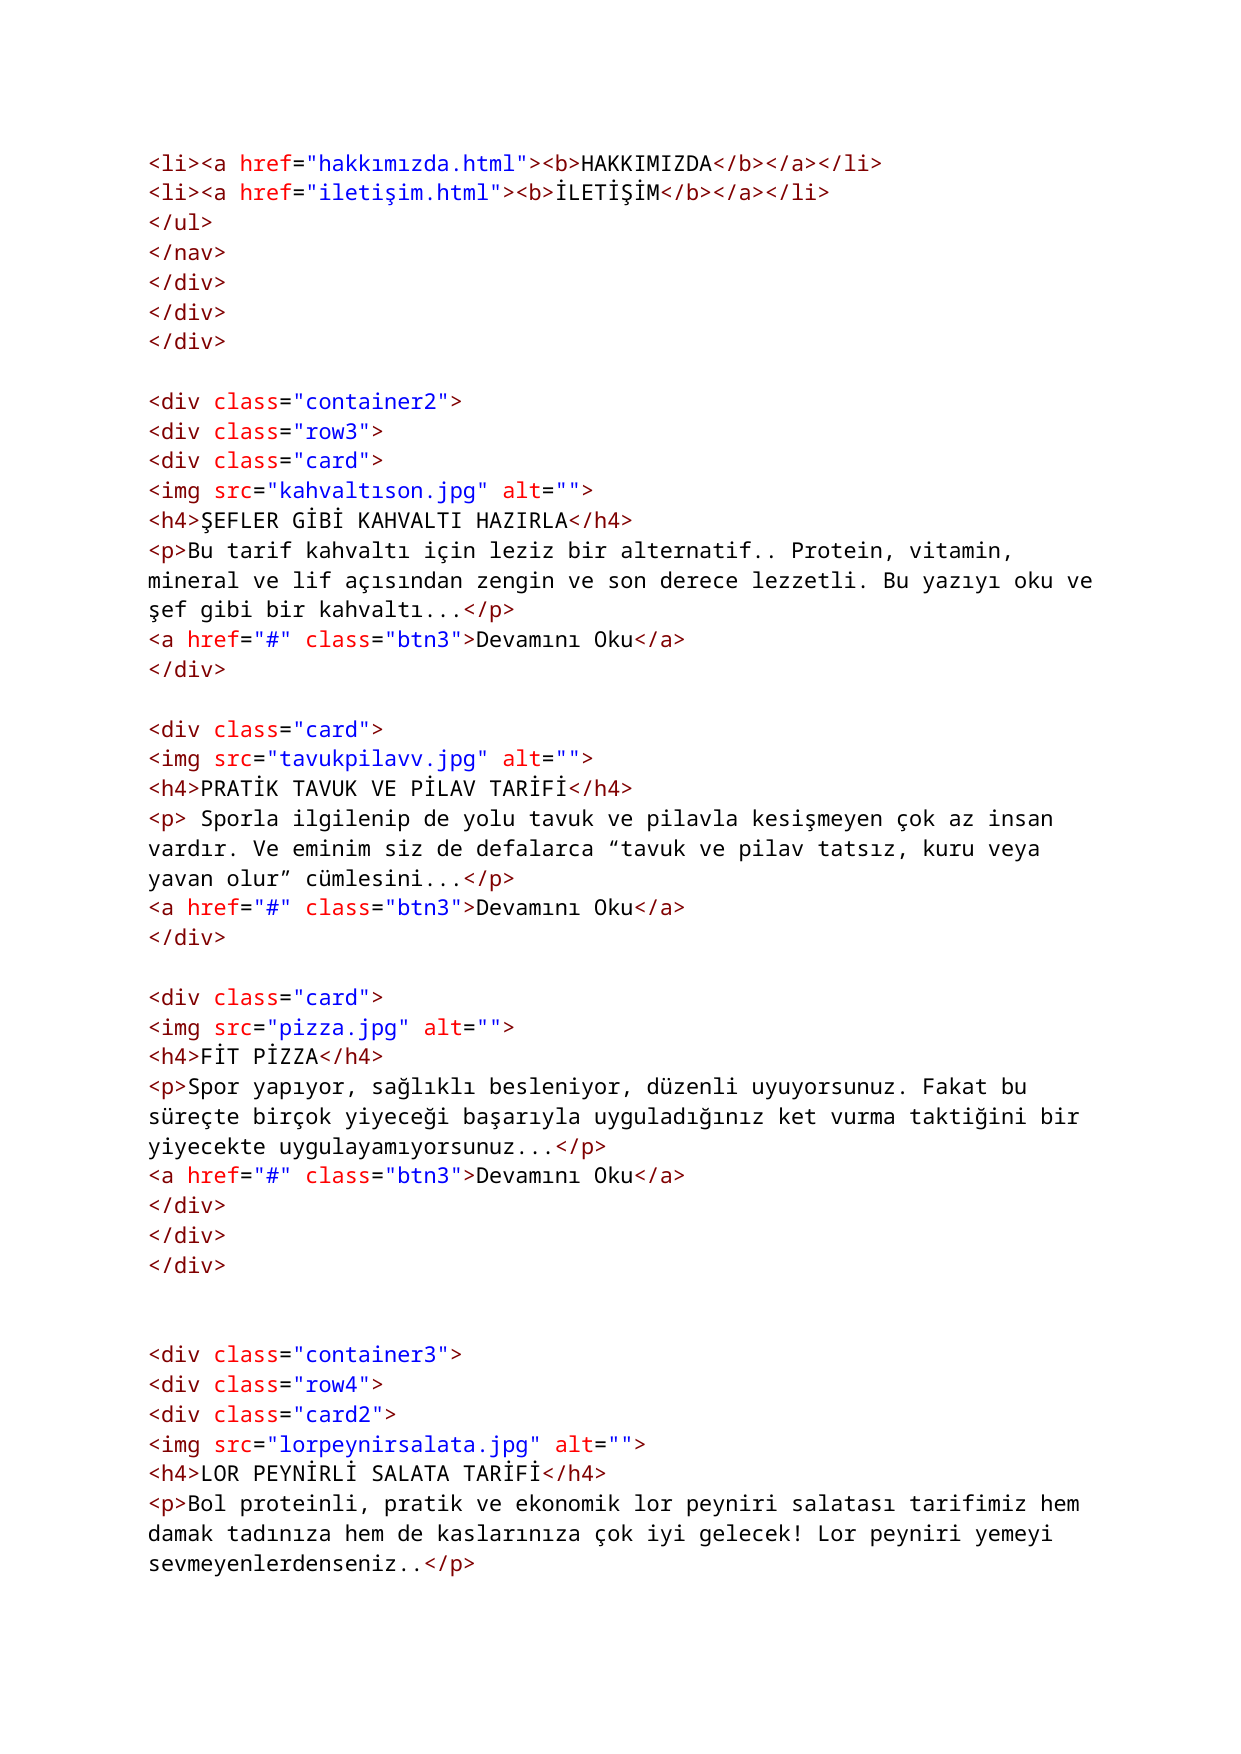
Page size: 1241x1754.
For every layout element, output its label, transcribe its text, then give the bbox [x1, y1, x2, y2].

text <li><a href="iletişim.html"><b>İLETİŞİM</b></a></li> [148, 177, 1093, 207]
text <img src="lorpeynirsalata.jpg" alt=""> [148, 1429, 1093, 1458]
text </nav> [148, 237, 1093, 267]
text <p>Spor yapıyor, sağlıklı besleniyor, düzenli uyuyorsunuz. Fakat bu süreçte birçok yiyeceği başarıyla uyguladığınız ket vurma taktiğini bir yiyecekte uygulayamıyorsunuz...</p> [148, 1071, 1093, 1161]
text <p>Bu tarif kahvaltı için leziz bir alternatif.. Protein, vitamin, mineral ve lif açısından zengin ve son derece lezzetli. Bu yazıyı oku ve şef gibi bir kahvaltı...</p> [148, 535, 1093, 624]
text <li><a href="hakkımızda.html"><b>HAKKIMIZDA</b></a></li> [148, 148, 1093, 177]
text <div class="card"> [148, 446, 1093, 475]
text <img src="kahvaltıson.jpg" alt=""> [148, 475, 1093, 505]
text <div class="card"> [148, 714, 1093, 743]
text </div> [148, 326, 1093, 356]
text <a href="#" class="btn3">Devamını Oku</a> [148, 1161, 1093, 1190]
text <h4>FİT PİZZA</h4> [148, 1041, 1093, 1071]
text <h4>PRATİK TAVUK VE PİLAV TARİFİ</h4> [148, 773, 1093, 803]
text <h4>LOR PEYNİRLİ SALATA TARİFİ</h4> [148, 1458, 1093, 1488]
text </div> [148, 267, 1093, 297]
text <div class="card"> [148, 982, 1093, 1012]
text </div> [148, 922, 1093, 952]
text </ul> [148, 207, 1093, 237]
text </div> [148, 654, 1093, 684]
text <p>Bol proteinli, pratik ve ekonomik lor peyniri salatası tarifimiz hem damak tadınıza hem de kaslarınıza çok iyi gelecek! Lor peyniri yemeyi sevmeyenlerdenseniz..</p> [148, 1488, 1093, 1578]
text </div> [148, 1220, 1093, 1250]
text <a href="#" class="btn3">Devamını Oku</a> [148, 624, 1093, 654]
text <div class="card2"> [148, 1399, 1093, 1429]
text <div class="container3"> [148, 1339, 1093, 1369]
text <img src="tavukpilavv.jpg" alt=""> [148, 743, 1093, 773]
text <h4>ŞEFLER GİBİ KAHVALTI HAZIRLA</h4> [148, 505, 1093, 535]
text <div class="row4"> [148, 1369, 1093, 1399]
text <a href="#" class="btn3">Devamını Oku</a> [148, 892, 1093, 922]
text <img src="pizza.jpg" alt=""> [148, 1012, 1093, 1041]
text </div> [148, 1250, 1093, 1280]
text <div class="container2"> [148, 386, 1093, 416]
text <p> Sporla ilgilenip de yolu tavuk ve pilavla kesişmeyen çok az insan vardır. Ve eminim siz de defalarca “tavuk ve pilav tatsız, kuru veya yavan olur” cümlesini...</p> [148, 803, 1093, 892]
text </div> [148, 1190, 1093, 1220]
text <div class="row3"> [148, 416, 1093, 446]
text </div> [148, 297, 1093, 326]
